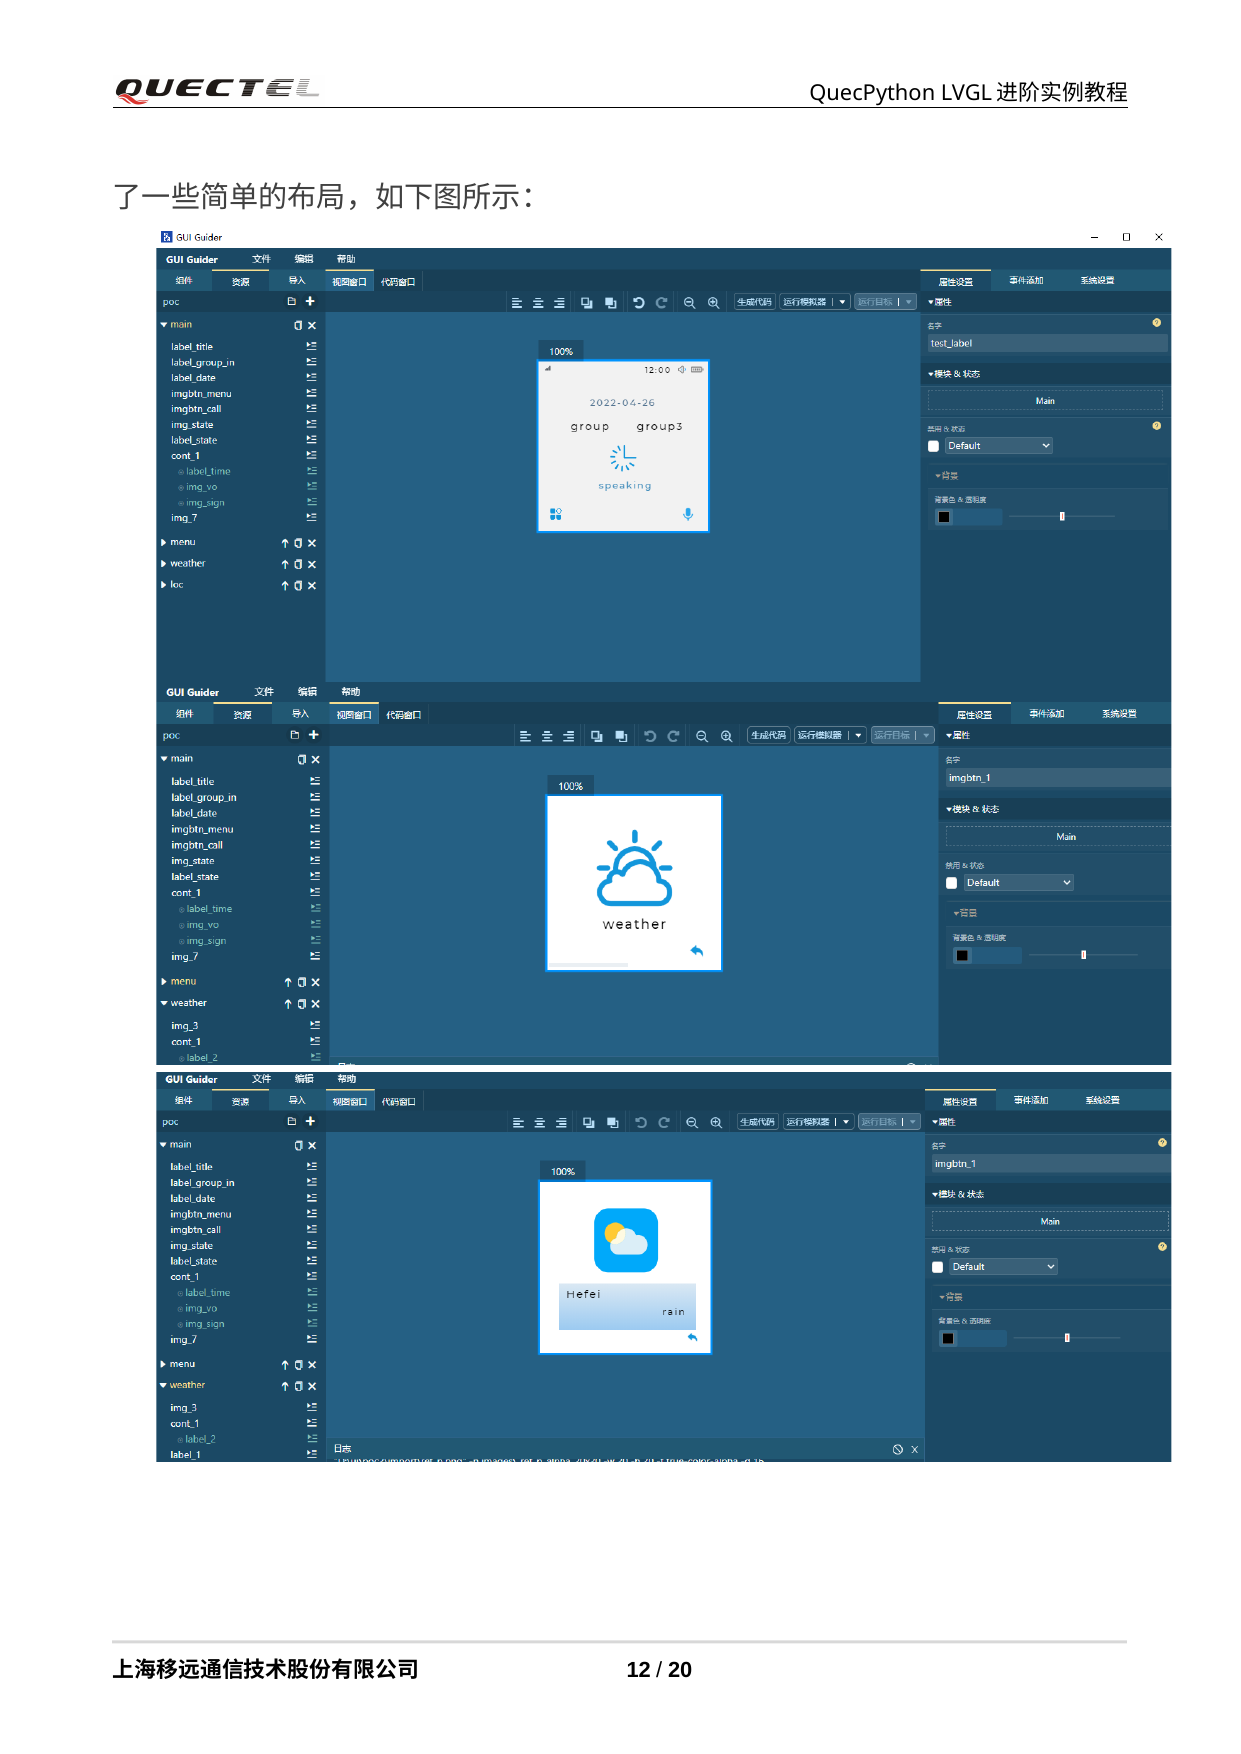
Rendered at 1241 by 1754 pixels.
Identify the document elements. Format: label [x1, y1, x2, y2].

picture [112, 75, 325, 108]
picture [156, 227, 1172, 1065]
picture [156, 1072, 1172, 1462]
text [112, 162, 1128, 227]
